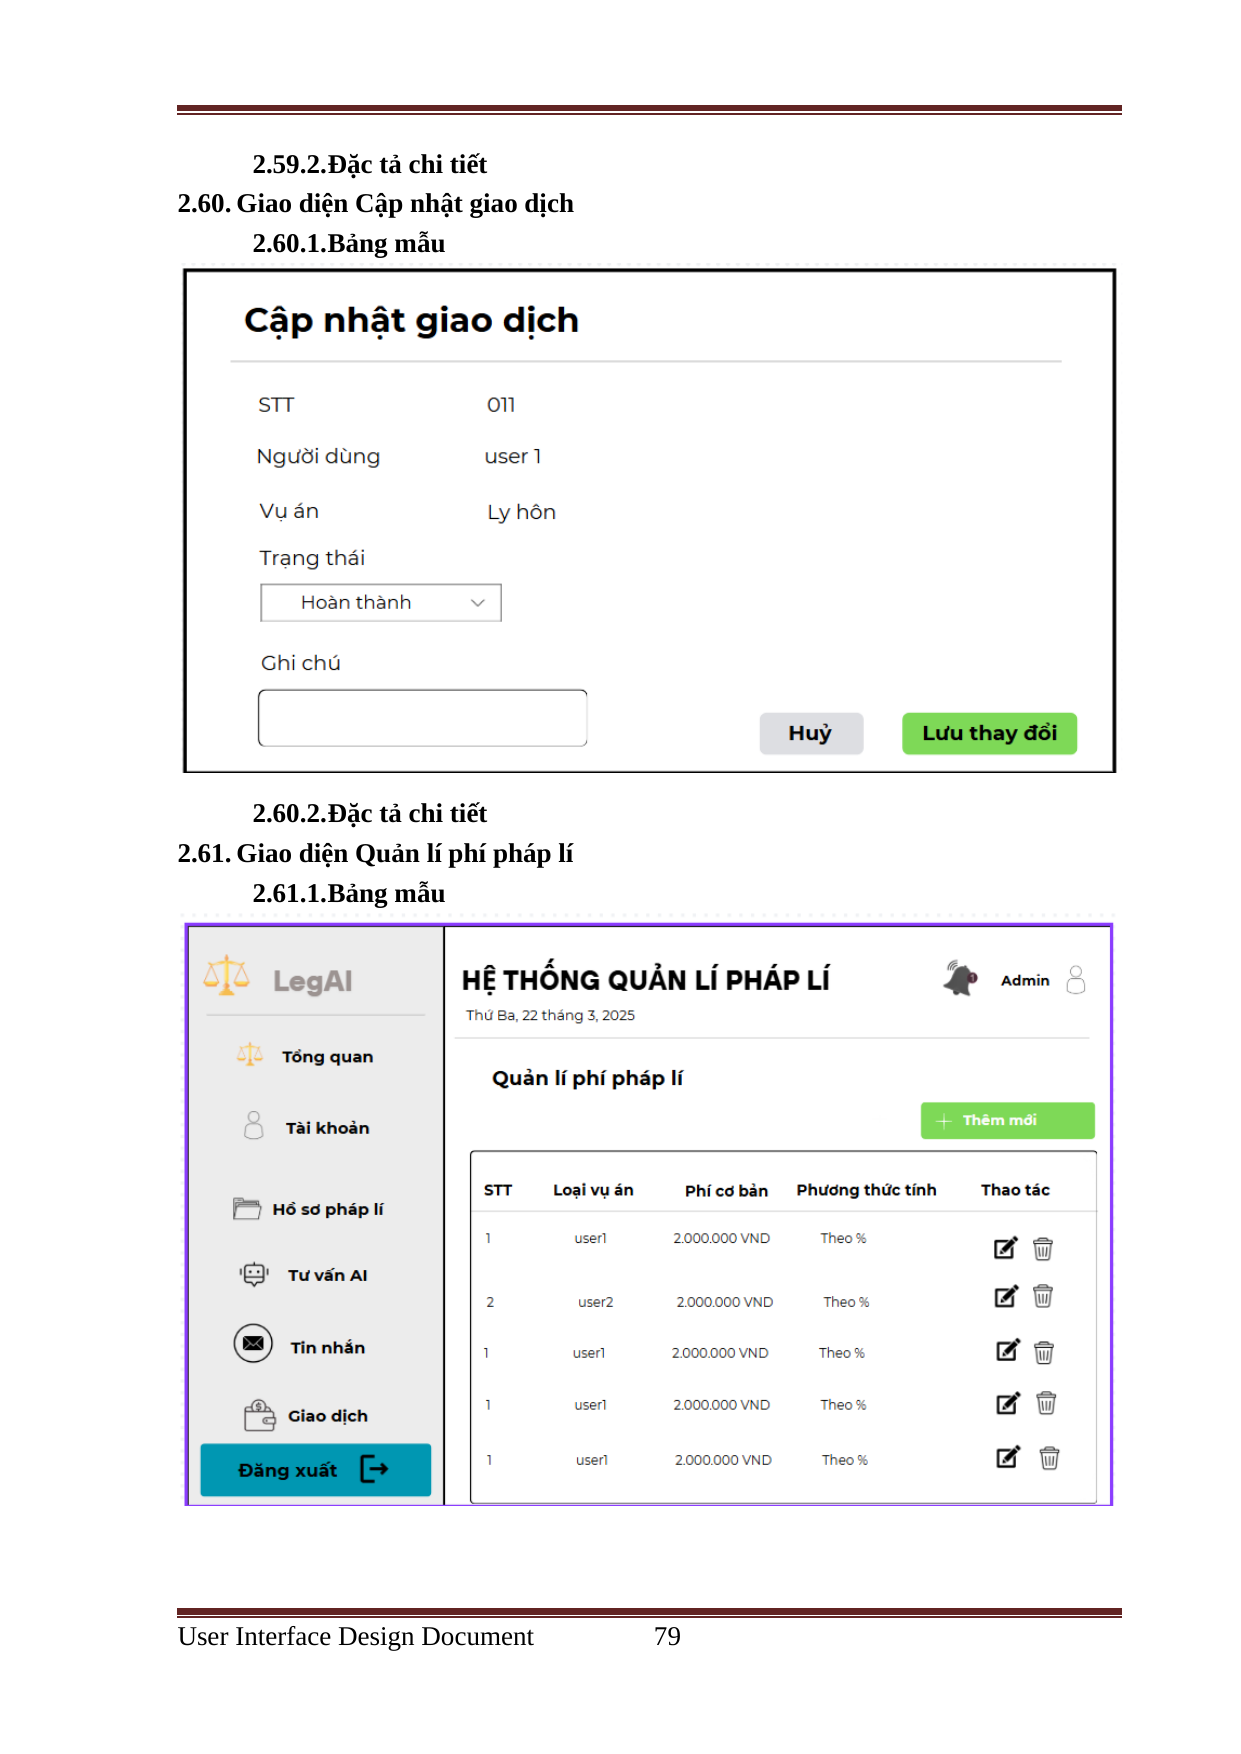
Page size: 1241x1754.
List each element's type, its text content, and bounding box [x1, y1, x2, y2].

subtitle Giao diện Quản lí phí pháp lí [177, 837, 1122, 868]
picture [177, 263, 1123, 773]
subtitle Giao diện Cập nhật giao dịch [177, 188, 1122, 219]
subtitle Bảng mẫu [252, 877, 1122, 908]
subtitle Đặc tả chi tiết [252, 148, 1122, 179]
picture [177, 912, 1123, 1506]
subtitle Bảng mẫu [252, 227, 1122, 259]
subtitle Đặc tả chi tiết [252, 797, 1122, 828]
